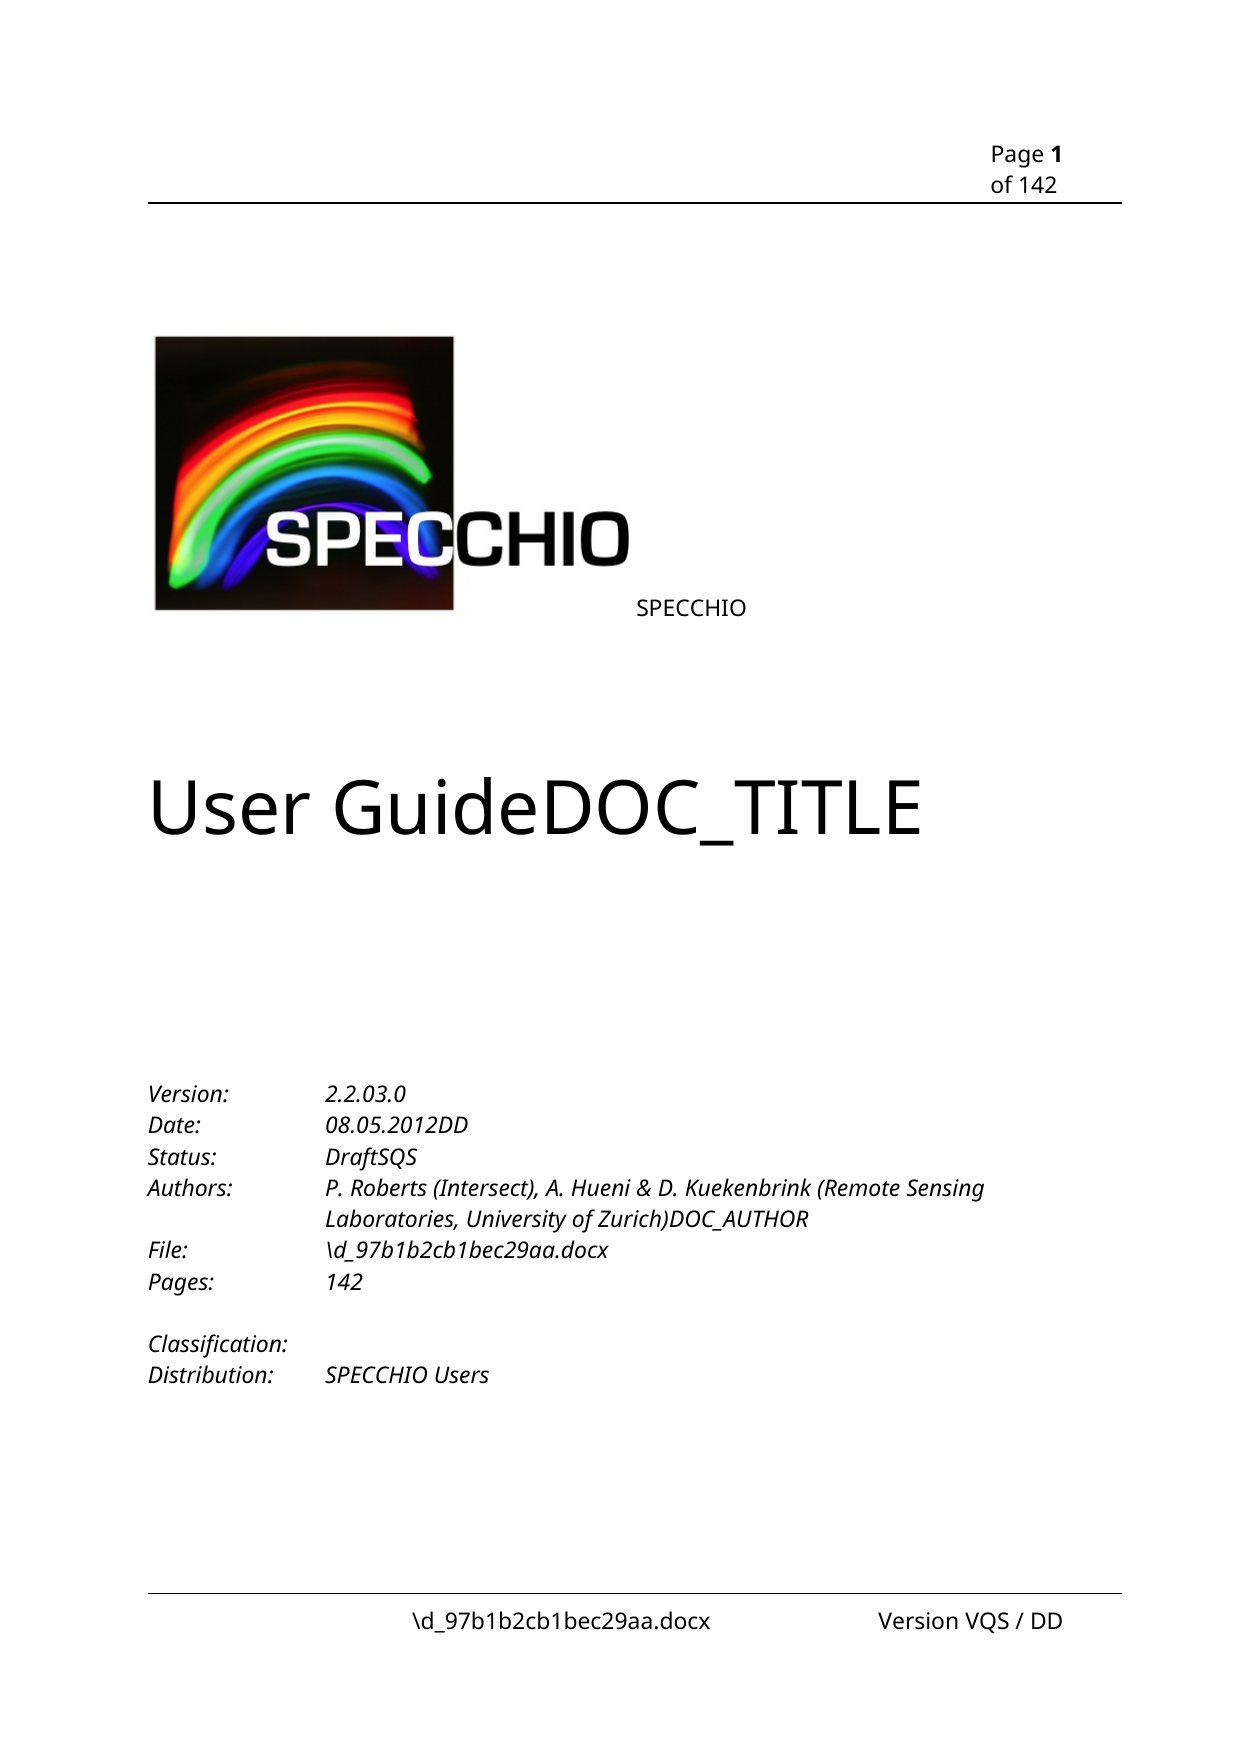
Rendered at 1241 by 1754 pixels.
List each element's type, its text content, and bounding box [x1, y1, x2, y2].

text Version: 2.2.03.0 [148, 1078, 1122, 1109]
text File: \SPECCHIO_UserGuide - MERGED.docx [148, 1234, 1122, 1265]
text Classification: [148, 1328, 1122, 1359]
picture [147, 327, 637, 617]
text Pages: 141 [148, 1265, 1122, 1297]
